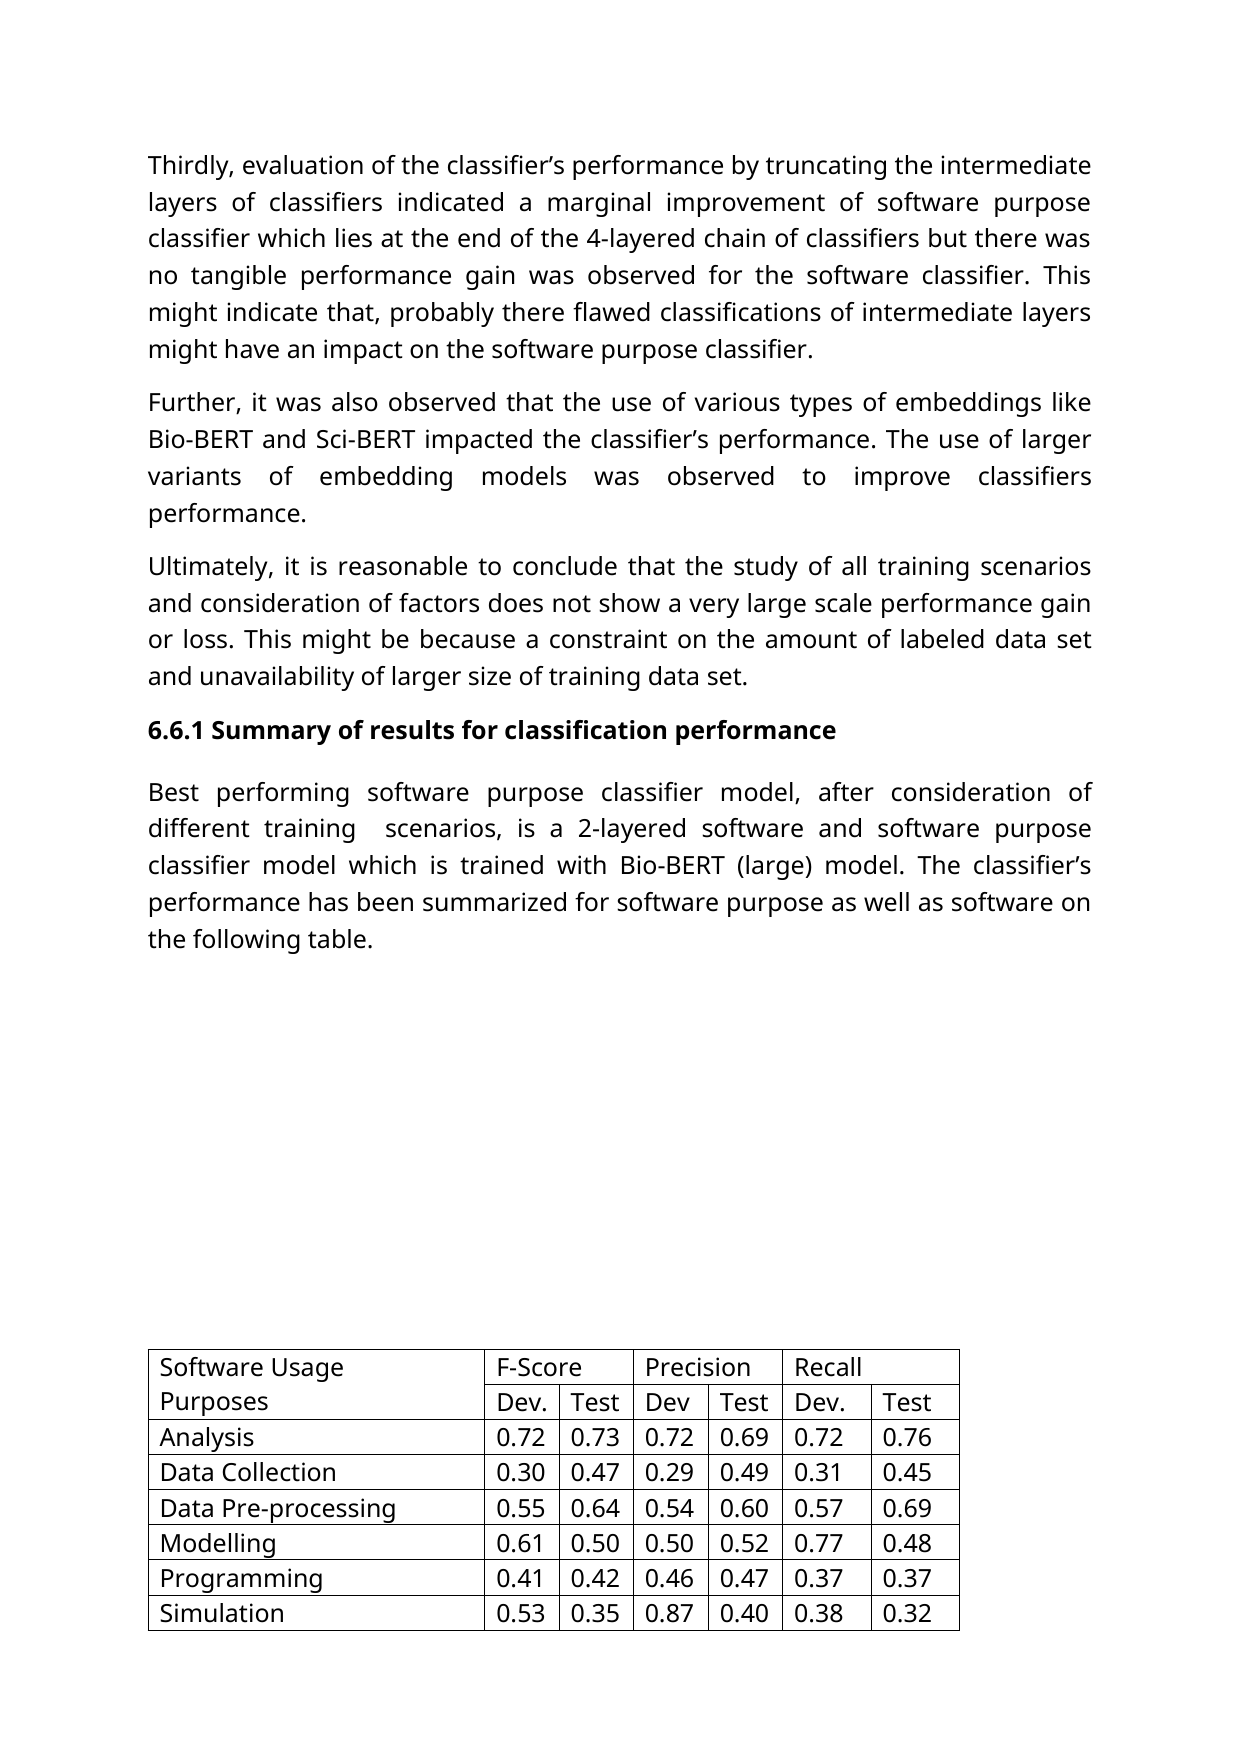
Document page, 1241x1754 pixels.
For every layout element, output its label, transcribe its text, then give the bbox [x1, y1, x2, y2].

table_cell 0.38 [783, 1596, 871, 1629]
table_cell Programming [149, 1560, 484, 1594]
table_cell 0.29 [634, 1455, 708, 1489]
table_cell 0.41 [485, 1560, 559, 1594]
table_cell Dev. [783, 1385, 871, 1419]
table_cell 0.47 [709, 1560, 782, 1594]
table_cell Data Collection [149, 1455, 484, 1489]
table_cell 0.50 [560, 1525, 633, 1559]
table_cell Test [872, 1385, 959, 1419]
table_cell 0.69 [709, 1420, 782, 1454]
table_cell Dev [634, 1385, 708, 1419]
table_cell 0.72 [634, 1420, 708, 1454]
table_cell 0.87 [634, 1596, 708, 1629]
text Ultimately, it is reasonable to conclude that the study of all training scenarios and consideration of factors does not show a very large scale performance gain or loss. This might be because a constraint on the amount of labeled data set and unavailability of larger size of training data set. [148, 549, 1093, 693]
table_cell 0.35 [560, 1596, 633, 1629]
table_cell Test [709, 1385, 782, 1419]
table_cell 0.60 [709, 1490, 782, 1524]
text Further, it was also observed that the use of various types of embeddings like Bio-BERT and Sci-BERT impacted the classifier’s performance. The use of larger variants of embedding models was observed to improve classifiers performance. [148, 385, 1093, 529]
table_cell 0.57 [783, 1490, 871, 1524]
table_cell 0.48 [872, 1525, 959, 1559]
table_cell 0.61 [485, 1525, 559, 1559]
table_cell 0.46 [634, 1560, 708, 1594]
table_header Recall [783, 1350, 959, 1384]
table_header Precision [634, 1350, 782, 1384]
table_header F-Score [485, 1350, 633, 1384]
table_cell Data Pre-processing [149, 1490, 484, 1524]
table_cell Test [560, 1385, 633, 1419]
table_cell 0.47 [560, 1455, 633, 1489]
table_cell 0.72 [485, 1420, 559, 1454]
table_cell 0.73 [560, 1420, 633, 1454]
table_cell 0.52 [709, 1525, 782, 1559]
table_cell 0.30 [485, 1455, 559, 1489]
text Thirdly, evaluation of the classifier’s performance by truncating the intermediate layers of classifiers indicated a marginal improvement of software purpose classifier which lies at the end of the 4-layered chain of classifiers but there was no tangible performance gain was observed for the software classifier. This might indicate that, probably there flawed classifications of intermediate layers might have an impact on the software purpose classifier. [148, 148, 1093, 366]
table_header Software Usage Purposes [149, 1350, 484, 1419]
table_cell 0.32 [872, 1596, 959, 1629]
table_cell 0.31 [783, 1455, 871, 1489]
table_cell 0.45 [872, 1455, 959, 1489]
table_cell 0.76 [872, 1420, 959, 1454]
table_cell 0.37 [783, 1560, 871, 1594]
table_cell 0.49 [709, 1455, 782, 1489]
table_cell 0.40 [709, 1596, 782, 1629]
table_cell Simulation [149, 1596, 484, 1629]
table_cell 0.69 [872, 1490, 959, 1524]
table_cell 0.54 [634, 1490, 708, 1524]
table_cell 0.72 [783, 1420, 871, 1454]
text Best performing software purpose classifier model, after consideration of different training scenarios, is a 2-layered software and software purpose classifier model which is trained with Bio-BERT (large) model. The classifier’s performance has been summarized for software purpose as well as software on the following table. [148, 774, 1093, 955]
subtitle Summary of results for classification performance [148, 712, 1093, 746]
table_cell 0.42 [560, 1560, 633, 1594]
table_cell Dev. [485, 1385, 559, 1419]
table_cell Modelling [149, 1525, 484, 1559]
table_cell 0.37 [872, 1560, 959, 1594]
table_cell 0.55 [485, 1490, 559, 1524]
table_cell 0.50 [634, 1525, 708, 1559]
table_cell 0.53 [485, 1596, 559, 1629]
table_cell 0.77 [783, 1525, 871, 1559]
table_cell 0.64 [560, 1490, 633, 1524]
table_cell Analysis [149, 1420, 484, 1454]
